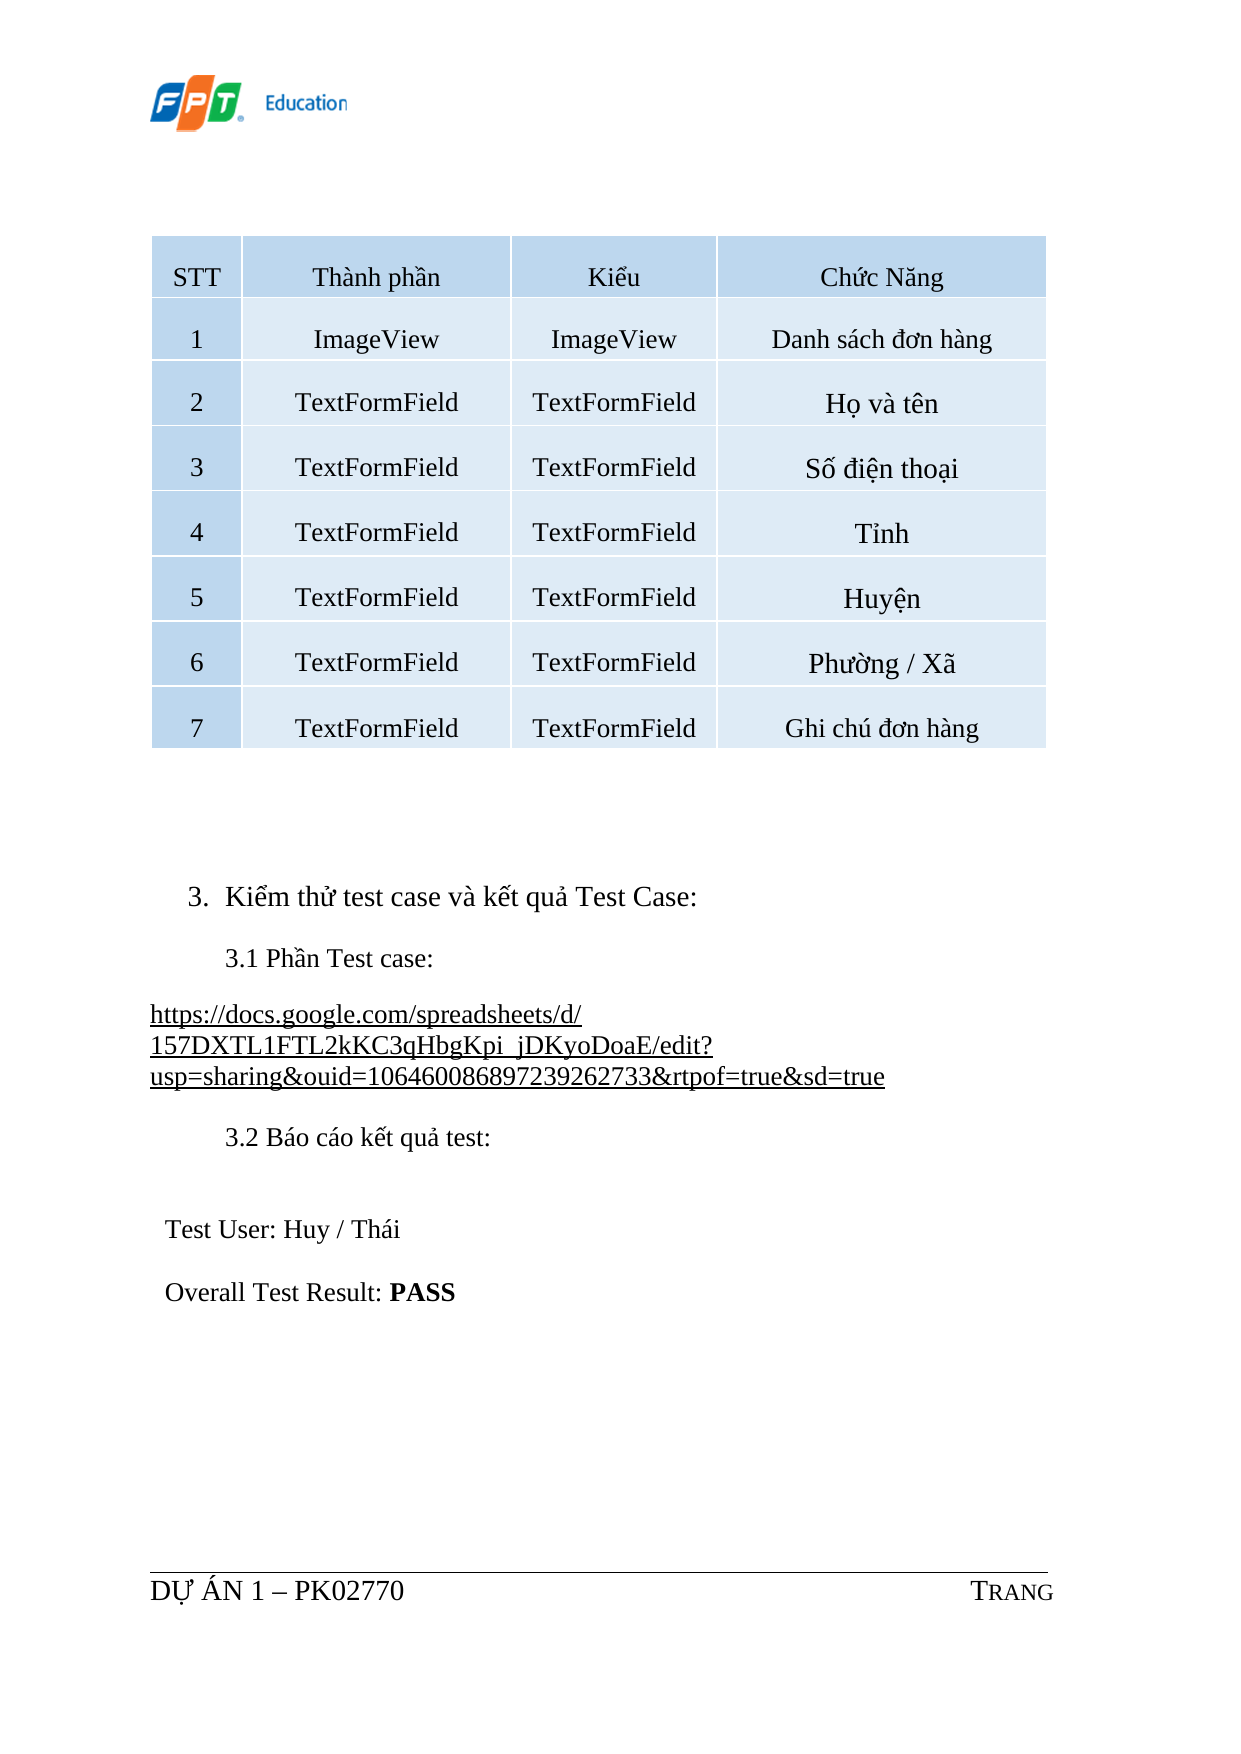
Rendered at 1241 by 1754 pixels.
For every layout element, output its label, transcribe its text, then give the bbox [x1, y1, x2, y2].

table_cell Họ và tên [718, 361, 1046, 425]
table_cell TextFormField [512, 557, 716, 620]
table_cell Ghi chú đơn hàng [718, 687, 1046, 748]
text https://docs.google.com/spreadsheets/d/157DXTL1FTL2kKC3qHbgKpi_jDKyoDoaE/edit?usp=sharing&ouid=106460086897239262733&rtpof=true&sd=true [150, 998, 1048, 1091]
table_cell Phường / Xã [718, 622, 1046, 685]
table_cell Số điện thoại [718, 426, 1046, 490]
table_cell TextFormField [512, 622, 716, 685]
subtitle Kiểm thử test case và kết quả Test Case: [187, 879, 1048, 913]
table_cell 6 [152, 622, 241, 685]
subtitle 3.2 Báo cáo kết quả test: [150, 1121, 1048, 1152]
table_cell Huyện [718, 557, 1046, 620]
table_cell TextFormField [243, 426, 510, 490]
table_cell 7 [152, 687, 241, 748]
table_cell TextFormField [243, 687, 510, 748]
table_cell TextFormField [243, 622, 510, 685]
subtitle 3.1 Phần Test case: [150, 942, 1048, 973]
table_header Thành phần [243, 236, 510, 297]
table_cell 3 [152, 426, 241, 490]
table_cell Danh sách đơn hàng [718, 298, 1046, 359]
table_cell 5 [152, 557, 241, 620]
table_header STT [152, 236, 241, 297]
table_cell 4 [152, 491, 241, 555]
table_header Kiểu [512, 236, 716, 297]
table_cell TextFormField [512, 426, 716, 490]
picture [150, 75, 347, 132]
table_cell 1 [152, 298, 241, 359]
table_cell TextFormField [243, 557, 510, 620]
table_cell TextFormField [243, 361, 510, 425]
table_cell TextFormField [512, 361, 716, 425]
text Test User: Huy / Thái [164, 1213, 1171, 1244]
table_cell Tỉnh [718, 491, 1046, 555]
table_cell 2 [152, 361, 241, 425]
table_header Chức Năng [718, 236, 1046, 297]
table_cell TextFormField [243, 491, 510, 555]
table_cell TextFormField [512, 491, 716, 555]
table_cell ImageView [512, 298, 716, 359]
text Overall Test Result: PASS [164, 1276, 1171, 1307]
table_cell TextFormField [512, 687, 716, 748]
table_cell ImageView [243, 298, 510, 359]
